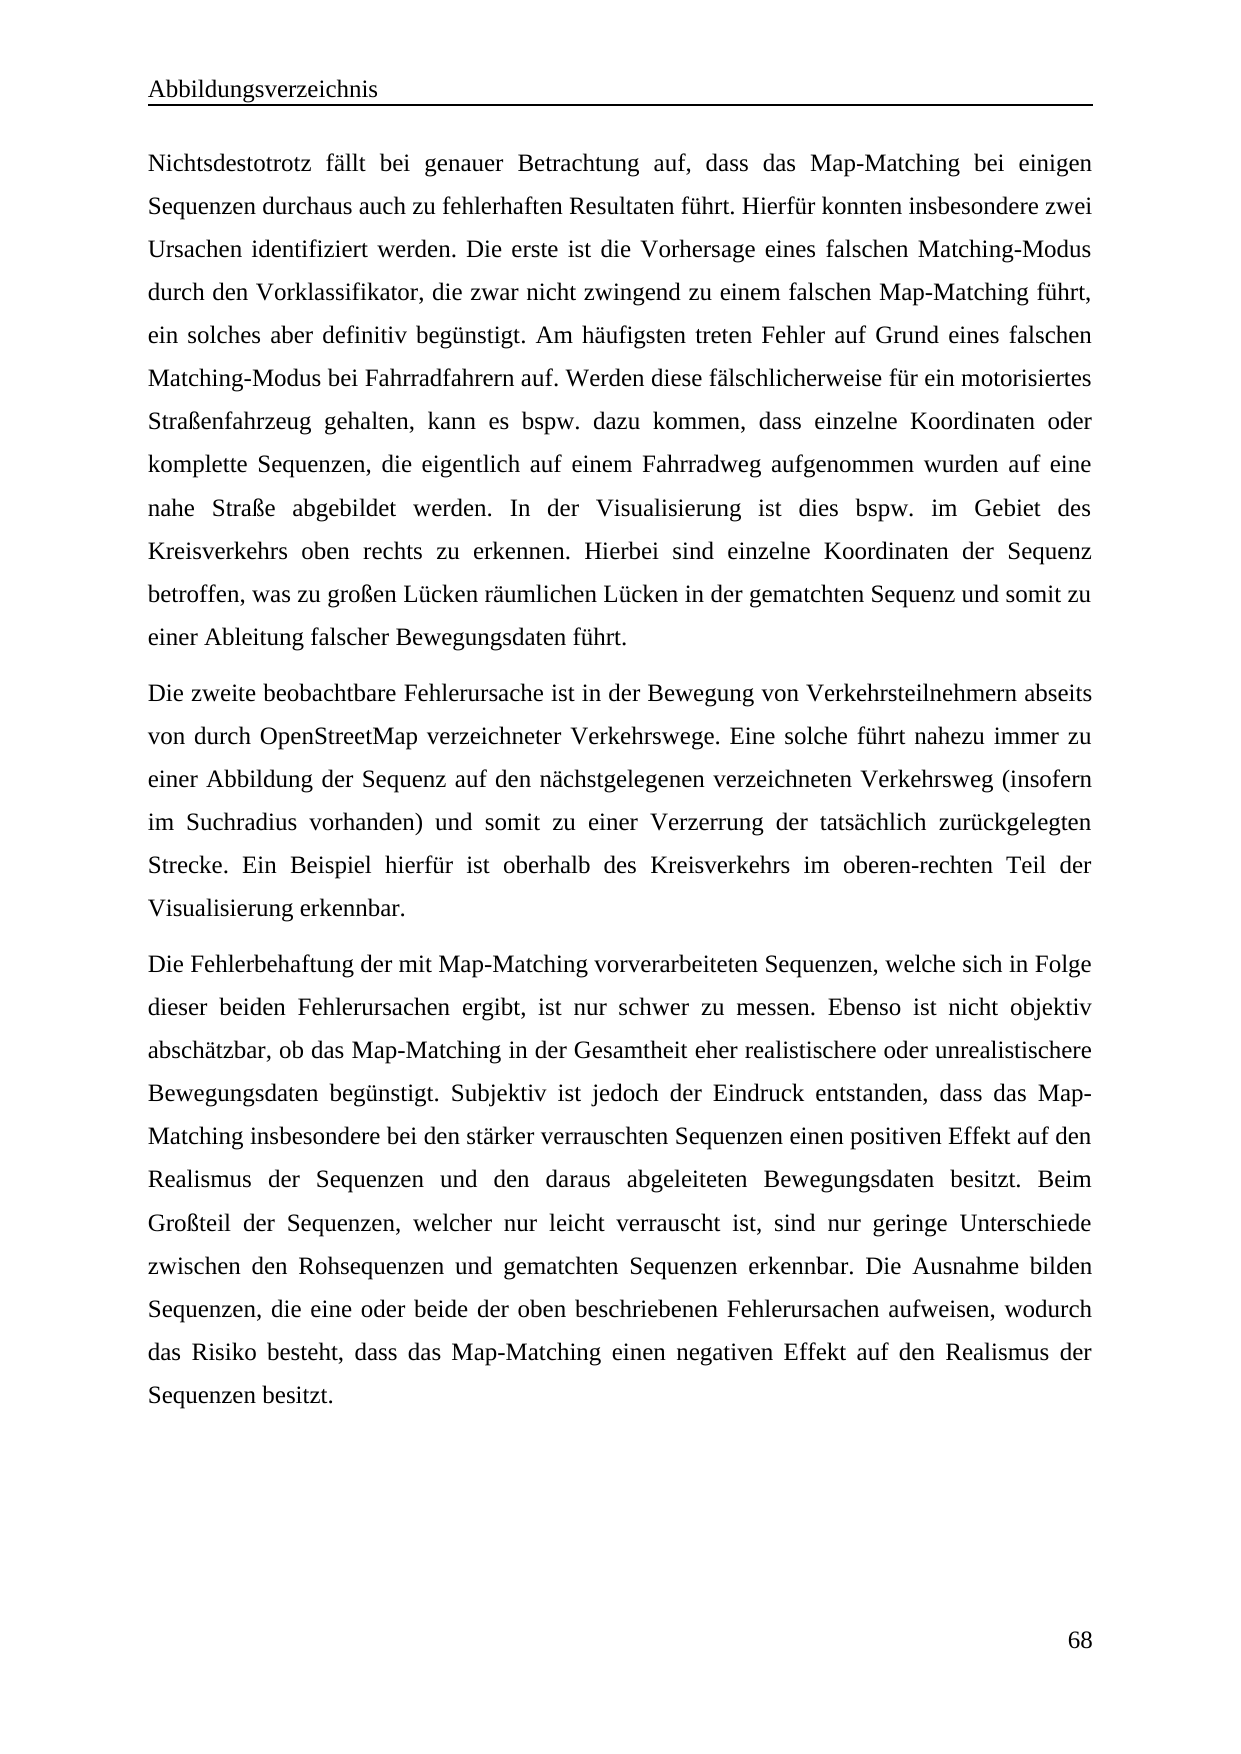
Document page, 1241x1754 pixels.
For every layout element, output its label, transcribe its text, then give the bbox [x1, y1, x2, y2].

text Nichtsdestotrotz fällt bei genauer Betrachtung auf, dass das Map-Matching bei einigen Sequenzen durchaus auch zu fehlerhaften Resultaten führt. Hierfür konnten insbesondere zwei Ursachen identifiziert werden. Die erste ist die Vorhersage eines falschen Matching-Modus durch den Vorklassifikator, die zwar nicht zwingend zu einem falschen Map-Matching führt, ein solches aber definitiv begünstigt. Am häufigsten treten Fehler auf Grund eines falschen Matching-Modus bei Fahrradfahrern auf. Werden diese fälschlicherweise für ein motorisiertes Straßenfahrzeug gehalten, kann es bspw. dazu kommen, dass einzelne Koordinaten oder komplette Sequenzen, die eigentlich auf einem Fahrradweg aufgenommen wurden auf eine nahe Straße abgebildet werden. In der Visualisierung ist dies bspw. im Gebiet des Kreisverkehrs oben rechts zu erkennen. Hierbei sind einzelne Koordinaten der Sequenz betroffen, was zu großen Lücken räumlichen Lücken in der gematchten Sequenz und somit zu einer Ableitung falscher Bewegungsdaten führt. [148, 148, 1093, 651]
text Die zweite beobachtbare Fehlerursache ist in der Bewegung von Verkehrsteilnehmern abseits von durch OpenStreetMap verzeichneter Verkehrswege. Eine solche führt nahezu immer zu einer Abbildung der Sequenz auf den nächstgelegenen verzeichneten Verkehrsweg (insofern im Suchradius vorhanden) und somit zu einer Verzerrung der tatsächlich zurückgelegten Strecke. Ein Beispiel hierfür ist oberhalb des Kreisverkehrs im oberen-rechten Teil der Visualisierung erkennbar. [148, 678, 1093, 922]
text Die Fehlerbehaftung der mit Map-Matching vorverarbeiteten Sequenzen, welche sich in Folge dieser beiden Fehlerursachen ergibt, ist nur schwer zu messen. Ebenso ist nicht objektiv abschätzbar, ob das Map-Matching in der Gesamtheit eher realistischere oder unrealistischere Bewegungsdaten begünstigt. Subjektiv ist jedoch der Eindruck entstanden, dass das Map-Matching insbesondere bei den stärker verrauschten Sequenzen einen positiven Effekt auf den Realismus der Sequenzen und den daraus abgeleiteten Bewegungsdaten besitzt. Beim Großteil der Sequenzen, welcher nur leicht verrauscht ist, sind nur geringe Unterschiede zwischen den Rohsequenzen und gematchten Sequenzen erkennbar. Die Ausnahme bilden Sequenzen, die eine oder beide der oben beschriebenen Fehlerursachen aufweisen, wodurch das Risiko besteht, dass das Map-Matching einen negativen Effekt auf den Realismus der Sequenzen besitzt. [148, 949, 1093, 1409]
